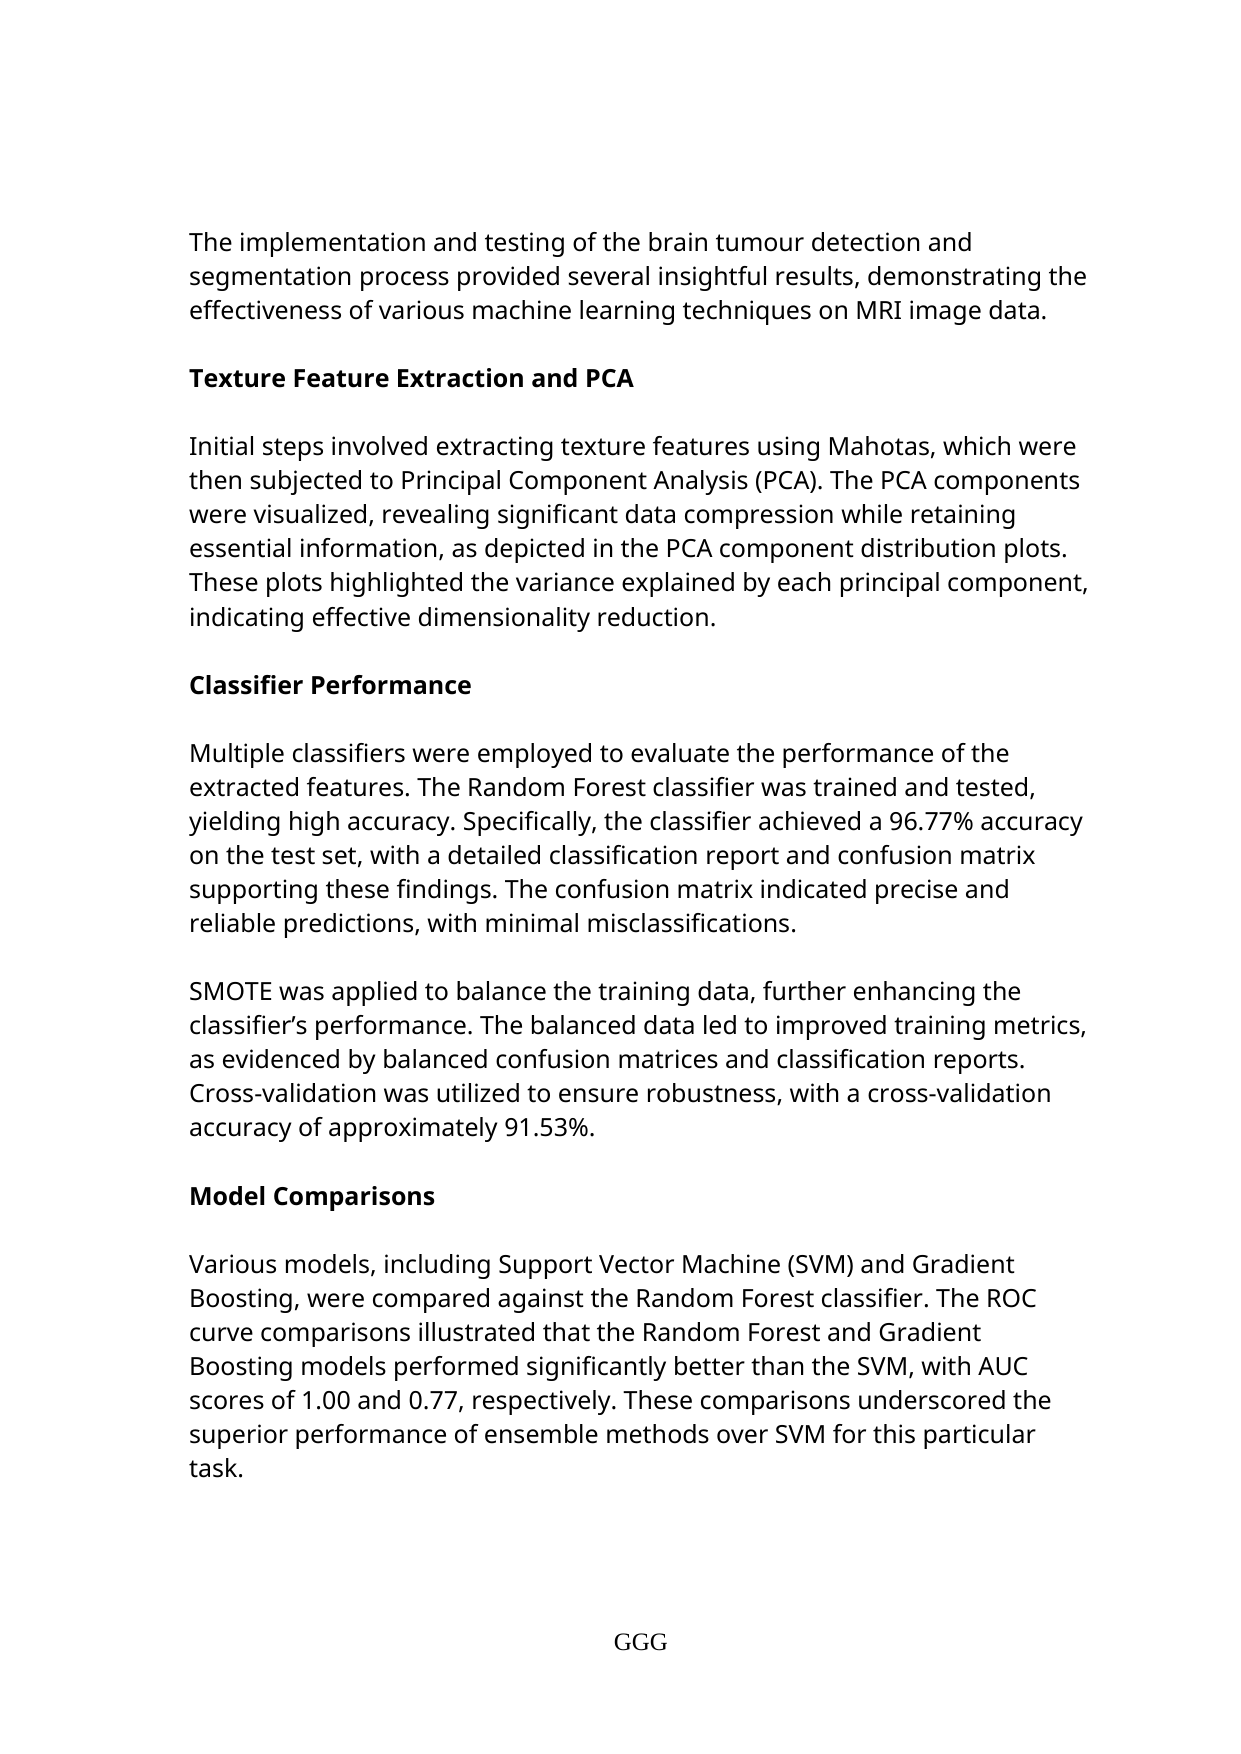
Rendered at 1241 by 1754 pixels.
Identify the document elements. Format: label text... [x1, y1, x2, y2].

text Multiple classifiers were employed to evaluate the performance of the extracted features. The Random Forest classifier was trained and tested, yielding high accuracy. Specifically, the classifier achieved a 96.77% accuracy on the test set, with a detailed classification report and confusion matrix supporting these findings. The confusion matrix indicated precise and reliable predictions, with minimal misclassifications. [189, 735, 1092, 940]
text SMOTE was applied to balance the training data, further enhancing the classifier’s performance. The balanced data led to improved training metrics, as evidenced by balanced confusion matrices and classification reports. Cross-validation was utilized to ensure robustness, with a cross-validation accuracy of approximately 91.53%. [189, 974, 1092, 1144]
text Various models, including Support Vector Machine (SVM) and Gradient Boosting, were compared against the Random Forest classifier. The ROC curve comparisons illustrated that the Random Forest and Gradient Boosting models performed significantly better than the SVM, with AUC scores of 1.00 and 0.77, respectively. These comparisons underscored the superior performance of ensemble methods over SVM for this particular task. [189, 1246, 1092, 1485]
text Model Comparisons [189, 1178, 1092, 1212]
text Texture Feature Extraction and PCA [189, 361, 1092, 395]
text The implementation and testing of the brain tumour detection and segmentation process provided several insightful results, demonstrating the effectiveness of various machine learning techniques on MRI image data. [189, 224, 1092, 327]
text Classifier Performance [189, 667, 1092, 701]
text Initial steps involved extracting texture features using Mahotas, which were then subjected to Principal Component Analysis (PCA). The PCA components were visualized, revealing significant data compression while retaining essential information, as depicted in the PCA component distribution plots. These plots highlighted the variance explained by each principal component, indicating effective dimensionality reduction. [189, 429, 1092, 633]
